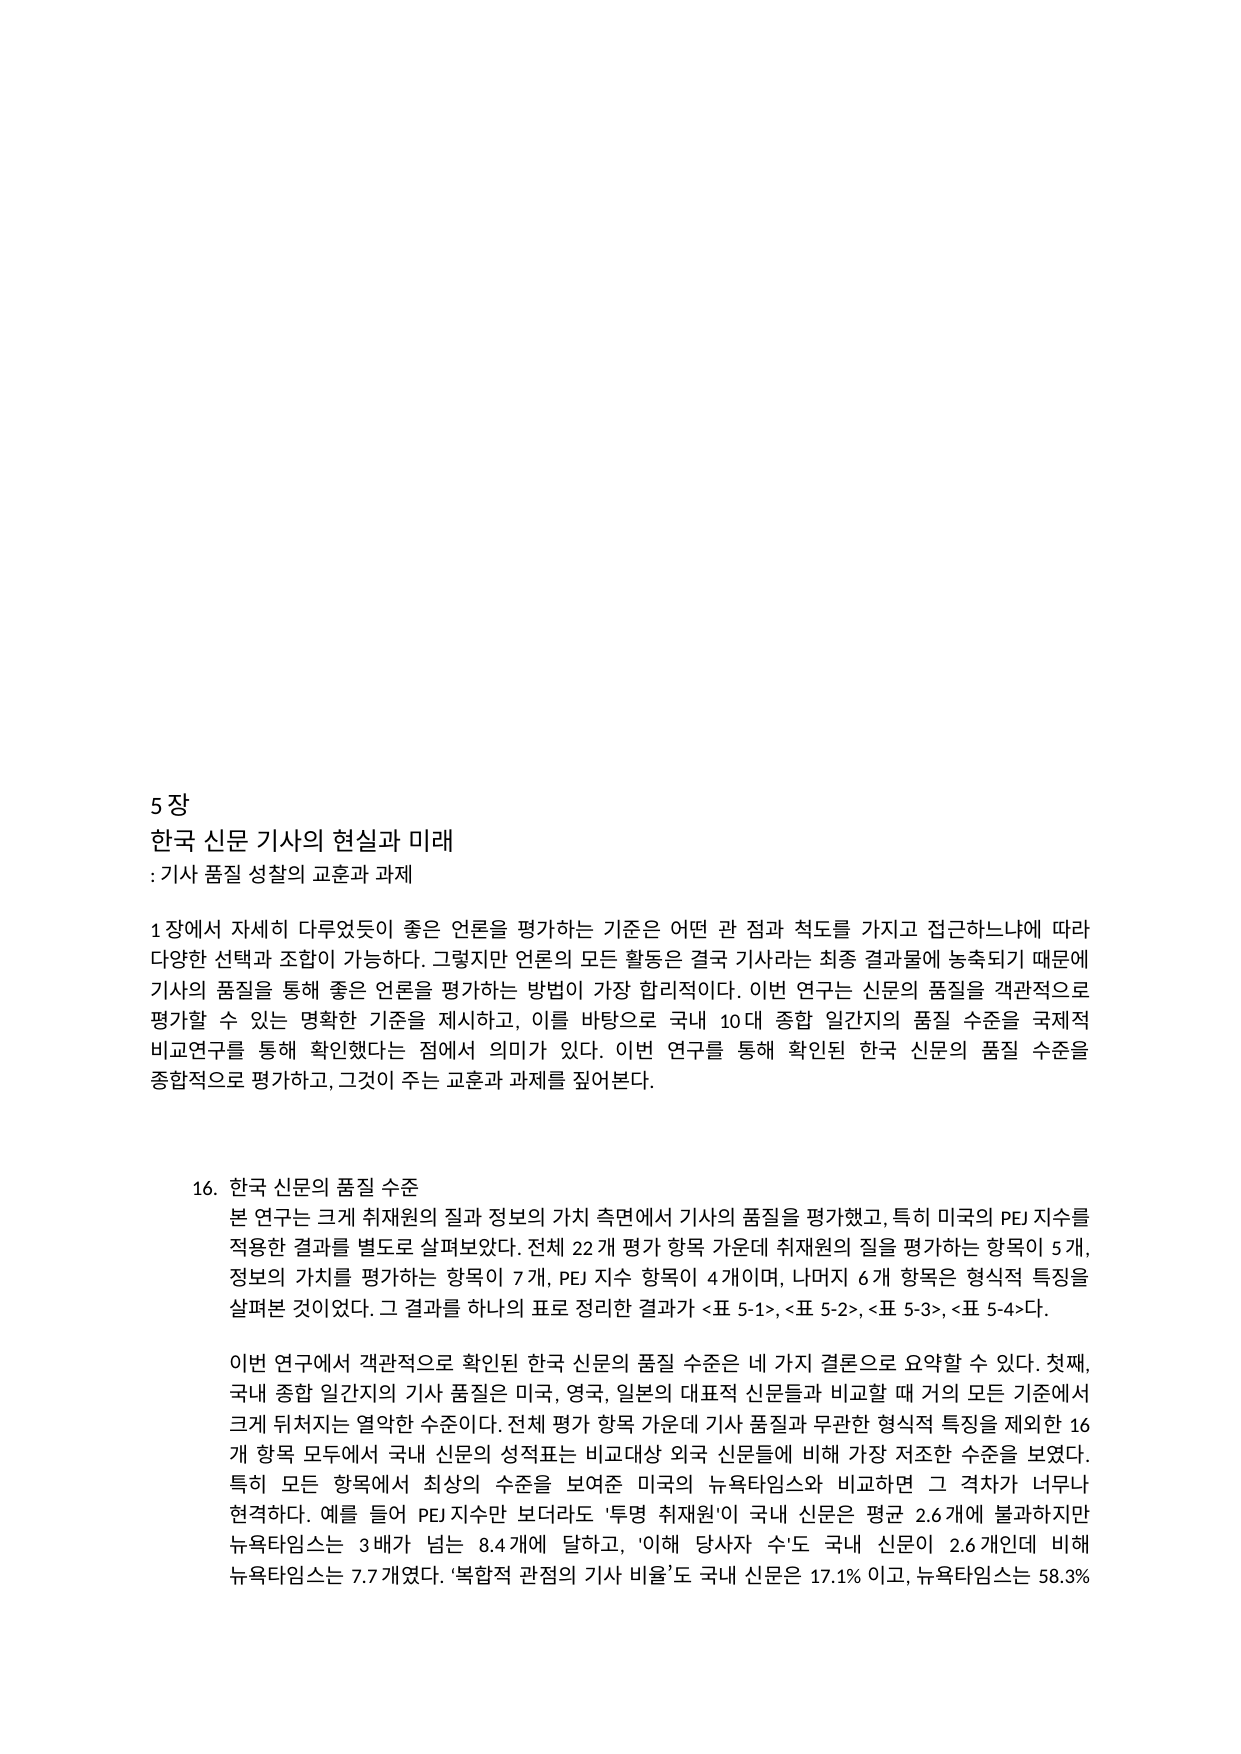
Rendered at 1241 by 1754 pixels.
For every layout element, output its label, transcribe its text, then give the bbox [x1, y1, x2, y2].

text 한국 신문 기사의 현실과 미래 [150, 822, 1090, 858]
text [229, 1347, 1090, 1589]
list 한국 신문의 품질 수준 [192, 1171, 1090, 1201]
text : 기사 품질 성찰의 교훈과 과제 [150, 858, 1090, 888]
text 1장에서 자세히 다루었듯이 좋은 언론을 평가하는 기준은 어떤 관 점과 척도를 가지고 접근하느냐에 따라 다양한 선택과 조합이 가능하다. 그렇지만 언론의 모든 활동은 결국 기사라는 최종 결과물에 농축되기 때문에 기사의 품질을 통해 좋은 언론을 평가하는 방법이 가장 합리적이다. 이번 연구는 신문의 품질을 객관적으로 평가할 수 있는 명확한 기준을 제시하고, 이를 바탕으로 국내 10대 종합 일간지의 품질 수준을 국제적 비교연구를 통해 확인했다는 점에서 의미가 있다. 이번 연구를 통해 확인된 한국 신문의 품질 수준을 종합적으로 평가하고, 그것이 주는 교훈과 과제를 짚어본다. [150, 913, 1090, 1095]
text 5장 [150, 785, 1090, 822]
text 본 연구는 크게 취재원의 질과 정보의 가치 측면에서 기사의 품질을 평가했고, 특히 미국의 PEJ 지수를 적용한 결과를 별도로 살펴보았다. 전체 22개 평가 항목 가운데 취재원의 질을 평가하는 항목이 5개, 정보의 가치를 평가하는 항목이 7개, PEJ 지수 항목이 4개이며, 나머지 6개 항목은 형식적 특징을 살펴본 것이었다. 그 결과를 하나의 표로 정리한 결과가 <표 5-1>, <표 5-2>, <표 5-3>, <표 5-4>다. [229, 1201, 1090, 1322]
